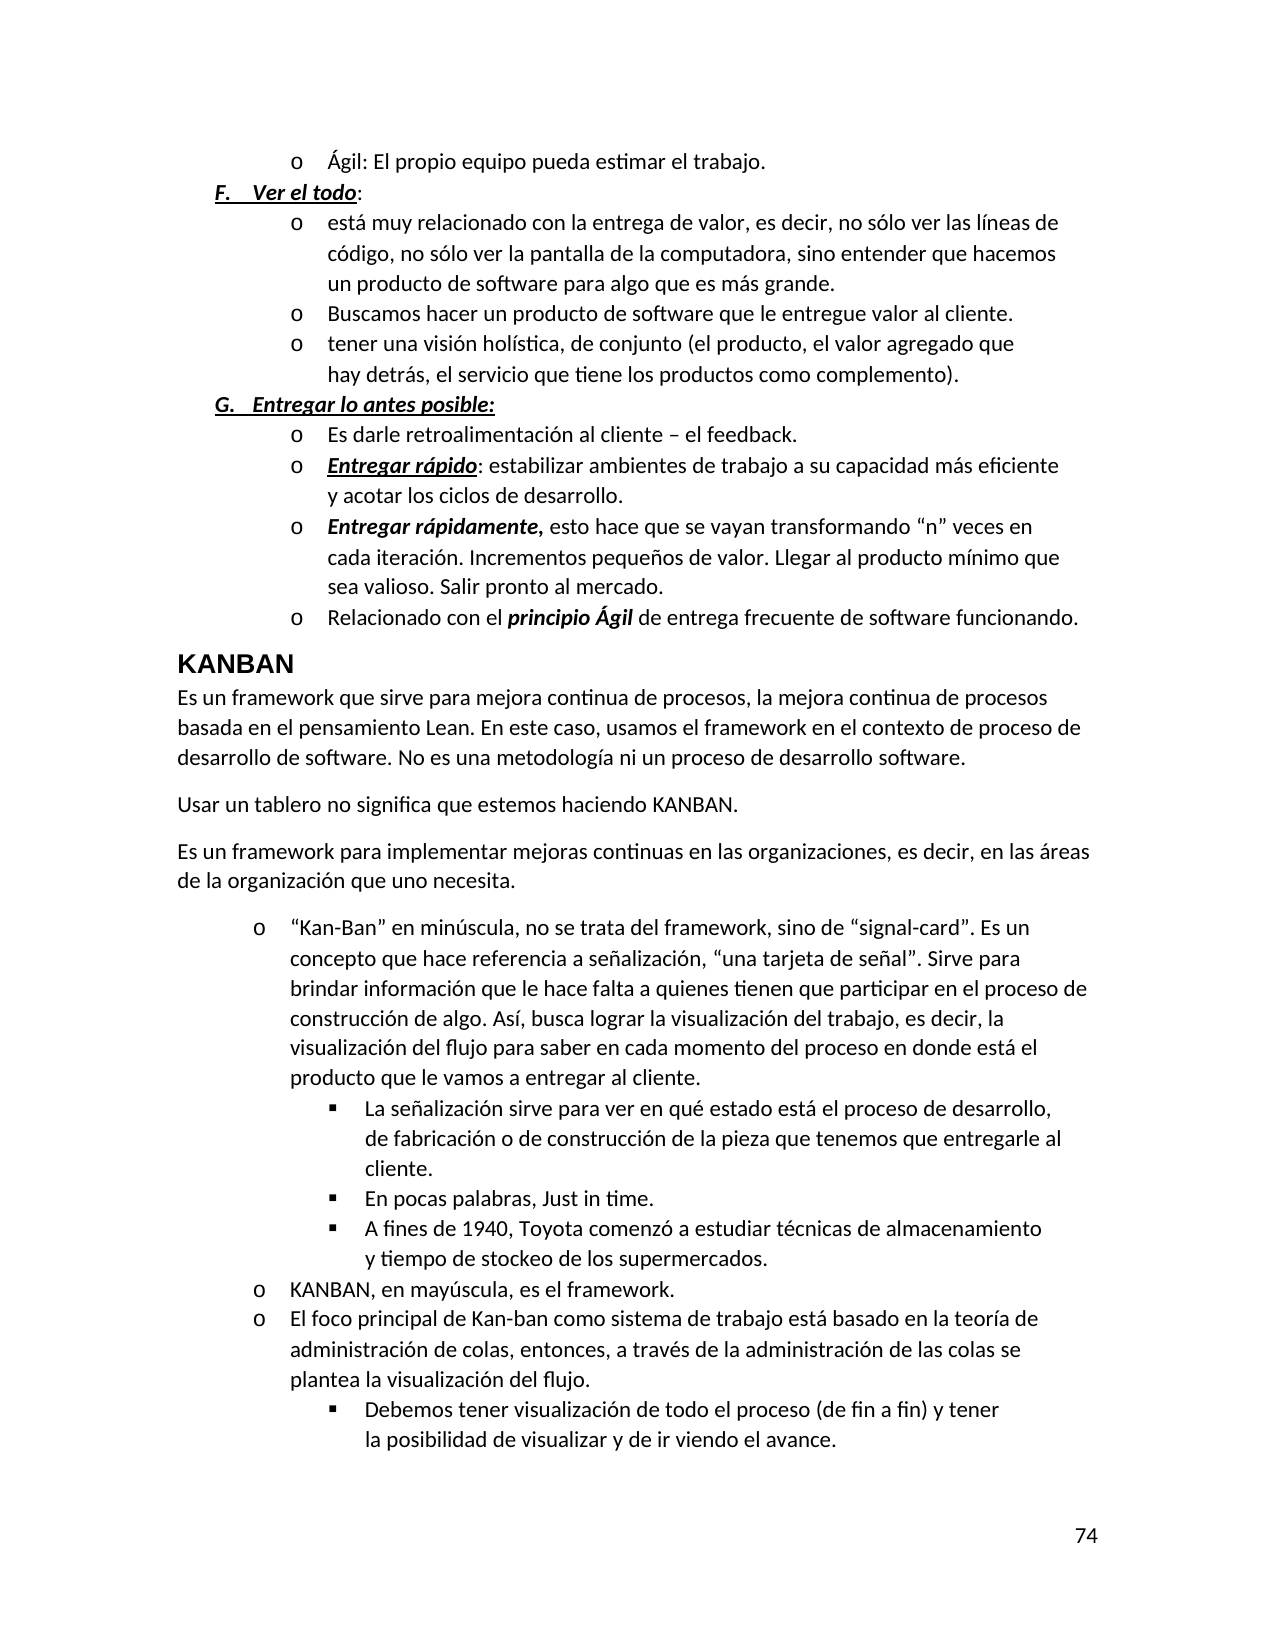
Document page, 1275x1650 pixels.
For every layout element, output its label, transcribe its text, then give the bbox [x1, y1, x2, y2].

list Ágil: El propio equipo pueda estimar el trabajo. [290, 147, 1256, 177]
list El foco principal de Kan-ban como sistema de trabajo está basado en la teoría de administración de colas, entonces, a través de la administración de las colas se plantea la visualización del flujo. [252, 1304, 1096, 1393]
list Es darle retroalimentación al cliente – el feedback. [290, 420, 1256, 449]
list está muy relacionado con la entrega de valor, es decir, no sólo ver las líneas de código, no sólo ver la pantalla de la computadora, sino entender que hacemos un producto de software para algo que es más grande. [290, 208, 1085, 297]
list La señalización sirve para ver en qué estado está el proceso de desarrollo, de fabricación o de construcción de la pieza que tenemos que entregarle al cliente. [327, 1094, 1080, 1182]
list A fines de 1940, Toyota comenzó a estudiar técnicas de almacenamiento y tiempo de stockeo de los supermercados. [327, 1214, 1057, 1272]
text Es un framework que sirve para mejora continua de procesos, la mejora continua de procesos basada en el pensamiento Lean. En este caso, usamos el framework en el contexto de proceso de desarrollo de software. No es una metodología ni un proceso de desarrollo software. [177, 683, 1085, 771]
subtitle Entregar lo antes posible: [214, 390, 1256, 418]
subtitle Ver el todo: [214, 178, 1256, 206]
list “Kan-Ban” en minúscula, no se trata del framework, sino de “signal-card”. Es un concepto que hace referencia a señalización, “una tarjeta de señal”. Sirve para brindar información que le hace falta a quienes tienen que participar en el proceso de construcción de algo. Así, busca lograr la visualización del trabajo, es decir, la visualización del flujo para saber en cada momento del proceso en donde está el producto que le vamos a entregar al cliente. [252, 913, 1092, 1091]
list Buscamos hacer un producto de software que le entregue valor al cliente. [290, 299, 1256, 328]
list tener una visión holística, de conjunto (el producto, el valor agregado que hay detrás, el servicio que tiene los productos como complemento). [290, 329, 1052, 388]
list Entregar rápido: estabilizar ambientes de trabajo a su capacidad más eficiente y acotar los ciclos de desarrollo. [290, 451, 1073, 510]
subtitle KANBAN [177, 648, 1256, 679]
text Es un framework para implementar mejoras continuas en las organizaciones, es decir, en las áreas de la organización que uno necesita. [177, 837, 1096, 894]
text Usar un tablero no significa que estemos haciendo KANBAN. [177, 790, 1256, 818]
list Relacionado con el principio Ágil de entrega frecuente de software funcionando. [290, 602, 1256, 631]
list Entregar rápidamente, esto hace que se vayan transformando “n” veces en cada iteración. Incrementos pequeños de valor. Llegar al producto mínimo que sea valioso. Salir pronto al mercado. [290, 512, 1081, 601]
list En pocas palabras, Just in time. [327, 1184, 1256, 1212]
list KANBAN, en mayúscula, es el framework. [252, 1274, 1256, 1303]
list Debemos tener visualización de todo el proceso (de fin a fin) y tener la posibilidad de visualizar y de ir viendo el avance. [327, 1395, 1020, 1453]
